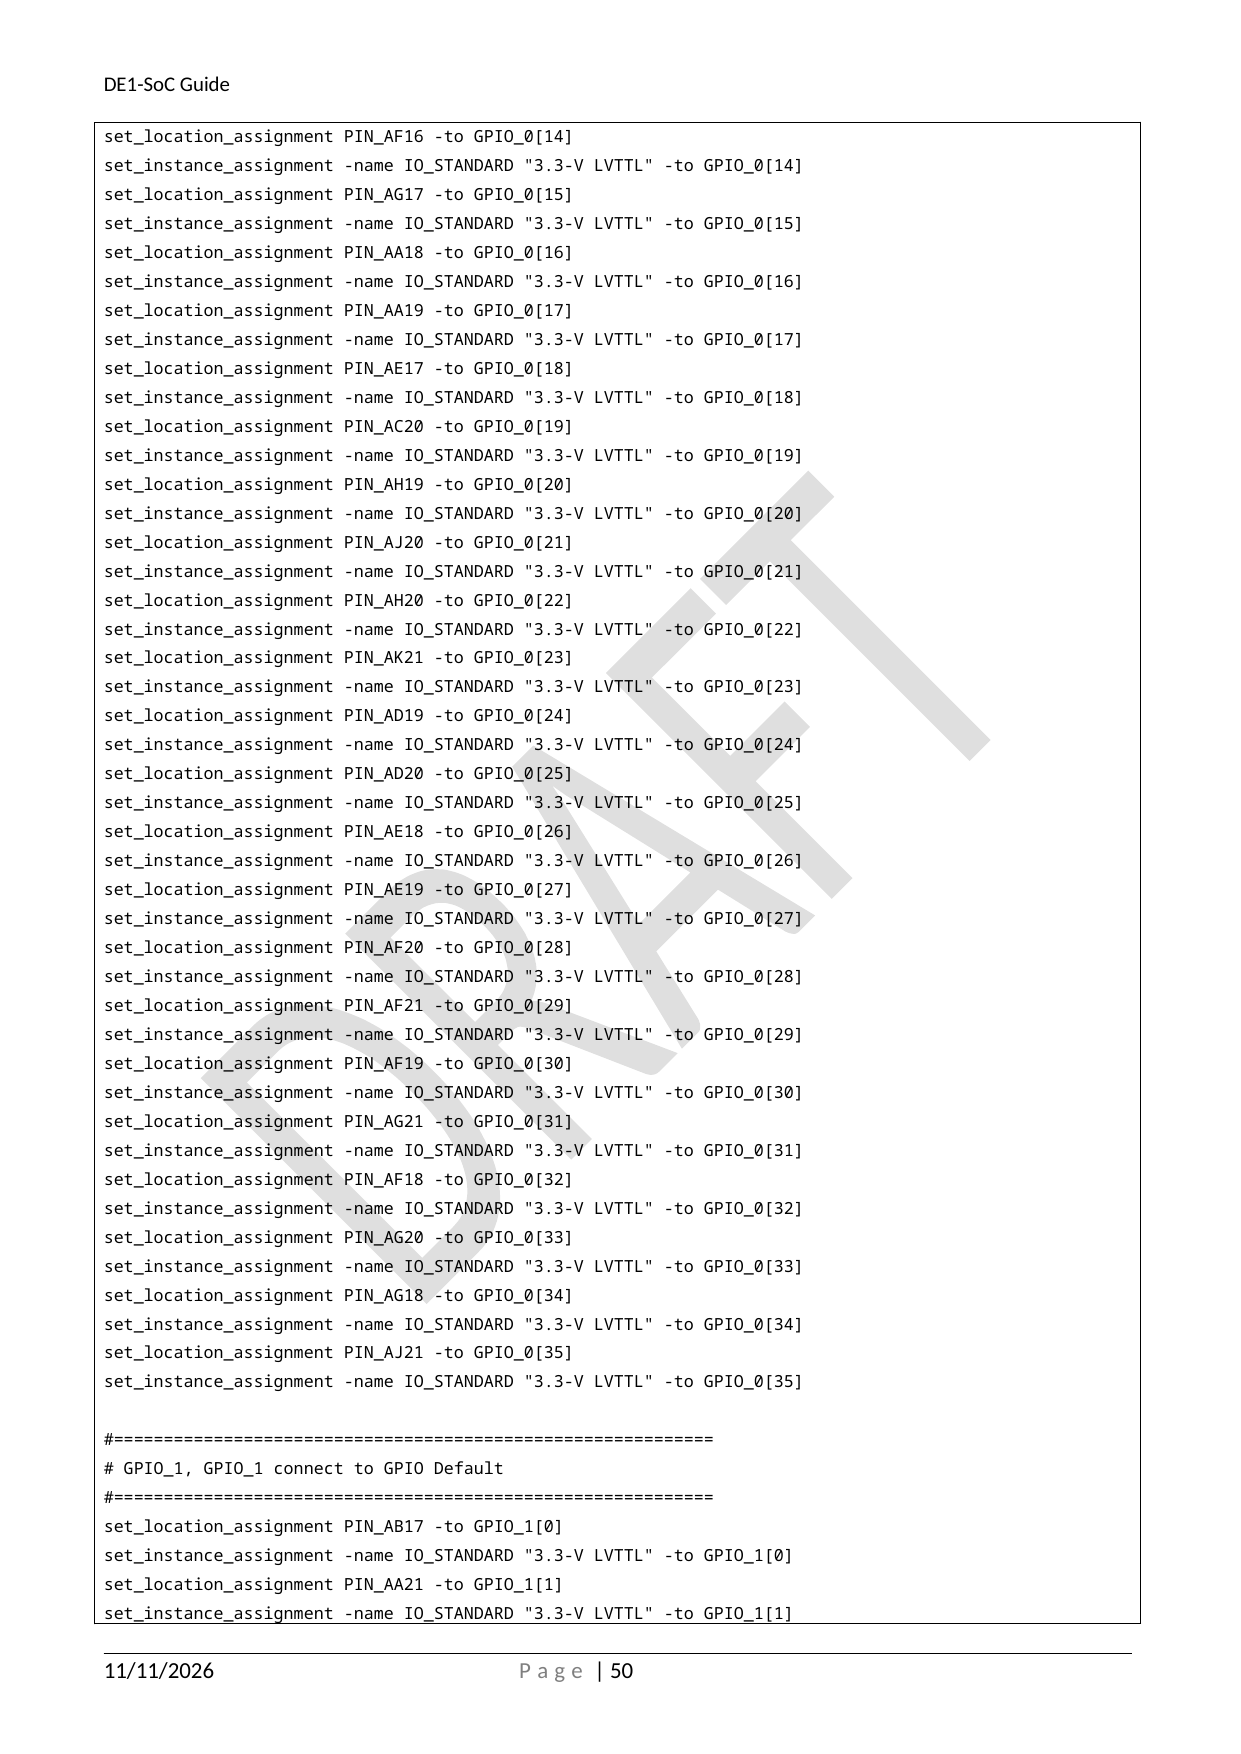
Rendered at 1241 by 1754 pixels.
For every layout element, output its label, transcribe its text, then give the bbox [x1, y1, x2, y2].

text # GPIO_1, GPIO_1 connect to GPIO Default [95, 1454, 1140, 1479]
text set_location_assignment PIN_AG18 -to GPIO_0[34] [95, 1280, 1140, 1306]
text set_location_assignment PIN_AH19 -to GPIO_0[20] [95, 469, 1140, 495]
text set_instance_assignment -name IO_STANDARD "3.3-V LVTTL" -to GPIO_0[33] [95, 1251, 1140, 1277]
text set_instance_assignment -name IO_STANDARD "3.3-V LVTTL" -to GPIO_0[29] [95, 1019, 1140, 1045]
text set_location_assignment PIN_AF18 -to GPIO_0[32] [95, 1164, 1140, 1190]
text #============================================================ [95, 1425, 1140, 1451]
text set_location_assignment PIN_AA18 -to GPIO_0[16] [95, 237, 1140, 263]
text #============================================================ [95, 1483, 1140, 1508]
text set_instance_assignment -name IO_STANDARD "3.3-V LVTTL" -to GPIO_0[25] [95, 788, 1140, 813]
text set_location_assignment PIN_AK21 -to GPIO_0[23] [95, 643, 1140, 669]
text set_location_assignment PIN_AJ21 -to GPIO_0[35] [95, 1338, 1140, 1364]
text set_location_assignment PIN_AE17 -to GPIO_0[18] [95, 353, 1140, 379]
text set_location_assignment PIN_AD19 -to GPIO_0[24] [95, 701, 1140, 727]
text set_location_assignment PIN_AF16 -to GPIO_0[14] [95, 123, 1140, 147]
text set_location_assignment PIN_AF19 -to GPIO_0[30] [95, 1048, 1140, 1074]
text set_instance_assignment -name IO_STANDARD "3.3-V LVTTL" -to GPIO_0[18] [95, 382, 1140, 408]
text set_location_assignment PIN_AE19 -to GPIO_0[27] [95, 874, 1140, 900]
text set_location_assignment PIN_AF20 -to GPIO_0[28] [95, 932, 1140, 958]
text set_instance_assignment -name IO_STANDARD "3.3-V LVTTL" -to GPIO_0[35] [95, 1367, 1140, 1393]
text set_location_assignment PIN_AE18 -to GPIO_0[26] [95, 817, 1140, 842]
text set_location_assignment PIN_AG20 -to GPIO_0[33] [95, 1222, 1140, 1248]
text set_location_assignment PIN_AC20 -to GPIO_0[19] [95, 411, 1140, 437]
text set_location_assignment PIN_AB17 -to GPIO_1[0] [95, 1512, 1140, 1537]
text set_instance_assignment -name IO_STANDARD "3.3-V LVTTL" -to GPIO_0[28] [95, 961, 1140, 987]
text set_instance_assignment -name IO_STANDARD "3.3-V LVTTL" -to GPIO_0[34] [95, 1309, 1140, 1335]
text set_instance_assignment -name IO_STANDARD "3.3-V LVTTL" -to GPIO_1[0] [95, 1541, 1140, 1566]
text set_instance_assignment -name IO_STANDARD "3.3-V LVTTL" -to GPIO_1[1] [95, 1598, 1140, 1623]
text set_location_assignment PIN_AG17 -to GPIO_0[15] [95, 179, 1140, 205]
text set_instance_assignment -name IO_STANDARD "3.3-V LVTTL" -to GPIO_0[15] [95, 208, 1140, 234]
text set_location_assignment PIN_AJ20 -to GPIO_0[21] [95, 527, 1140, 553]
text set_location_assignment PIN_AA19 -to GPIO_0[17] [95, 295, 1140, 321]
text set_instance_assignment -name IO_STANDARD "3.3-V LVTTL" -to GPIO_0[32] [95, 1193, 1140, 1219]
text set_instance_assignment -name IO_STANDARD "3.3-V LVTTL" -to GPIO_0[22] [95, 614, 1140, 640]
text set_instance_assignment -name IO_STANDARD "3.3-V LVTTL" -to GPIO_0[14] [95, 151, 1140, 176]
text set_instance_assignment -name IO_STANDARD "3.3-V LVTTL" -to GPIO_0[24] [95, 730, 1140, 756]
text set_location_assignment PIN_AD20 -to GPIO_0[25] [95, 759, 1140, 784]
text set_location_assignment PIN_AH20 -to GPIO_0[22] [95, 585, 1140, 611]
text set_location_assignment PIN_AA21 -to GPIO_1[1] [95, 1569, 1140, 1595]
text set_instance_assignment -name IO_STANDARD "3.3-V LVTTL" -to GPIO_0[16] [95, 266, 1140, 292]
text set_instance_assignment -name IO_STANDARD "3.3-V LVTTL" -to GPIO_0[17] [95, 324, 1140, 350]
text set_instance_assignment -name IO_STANDARD "3.3-V LVTTL" -to GPIO_0[30] [95, 1077, 1140, 1103]
text set_instance_assignment -name IO_STANDARD "3.3-V LVTTL" -to GPIO_0[21] [95, 556, 1140, 582]
text set_instance_assignment -name IO_STANDARD "3.3-V LVTTL" -to GPIO_0[20] [95, 498, 1140, 524]
text set_instance_assignment -name IO_STANDARD "3.3-V LVTTL" -to GPIO_0[27] [95, 903, 1140, 929]
text set_instance_assignment -name IO_STANDARD "3.3-V LVTTL" -to GPIO_0[19] [95, 440, 1140, 466]
text set_instance_assignment -name IO_STANDARD "3.3-V LVTTL" -to GPIO_0[31] [95, 1135, 1140, 1161]
text set_location_assignment PIN_AF21 -to GPIO_0[29] [95, 990, 1140, 1016]
text set_instance_assignment -name IO_STANDARD "3.3-V LVTTL" -to GPIO_0[26] [95, 846, 1140, 871]
text set_location_assignment PIN_AG21 -to GPIO_0[31] [95, 1106, 1140, 1132]
text set_instance_assignment -name IO_STANDARD "3.3-V LVTTL" -to GPIO_0[23] [95, 672, 1140, 698]
